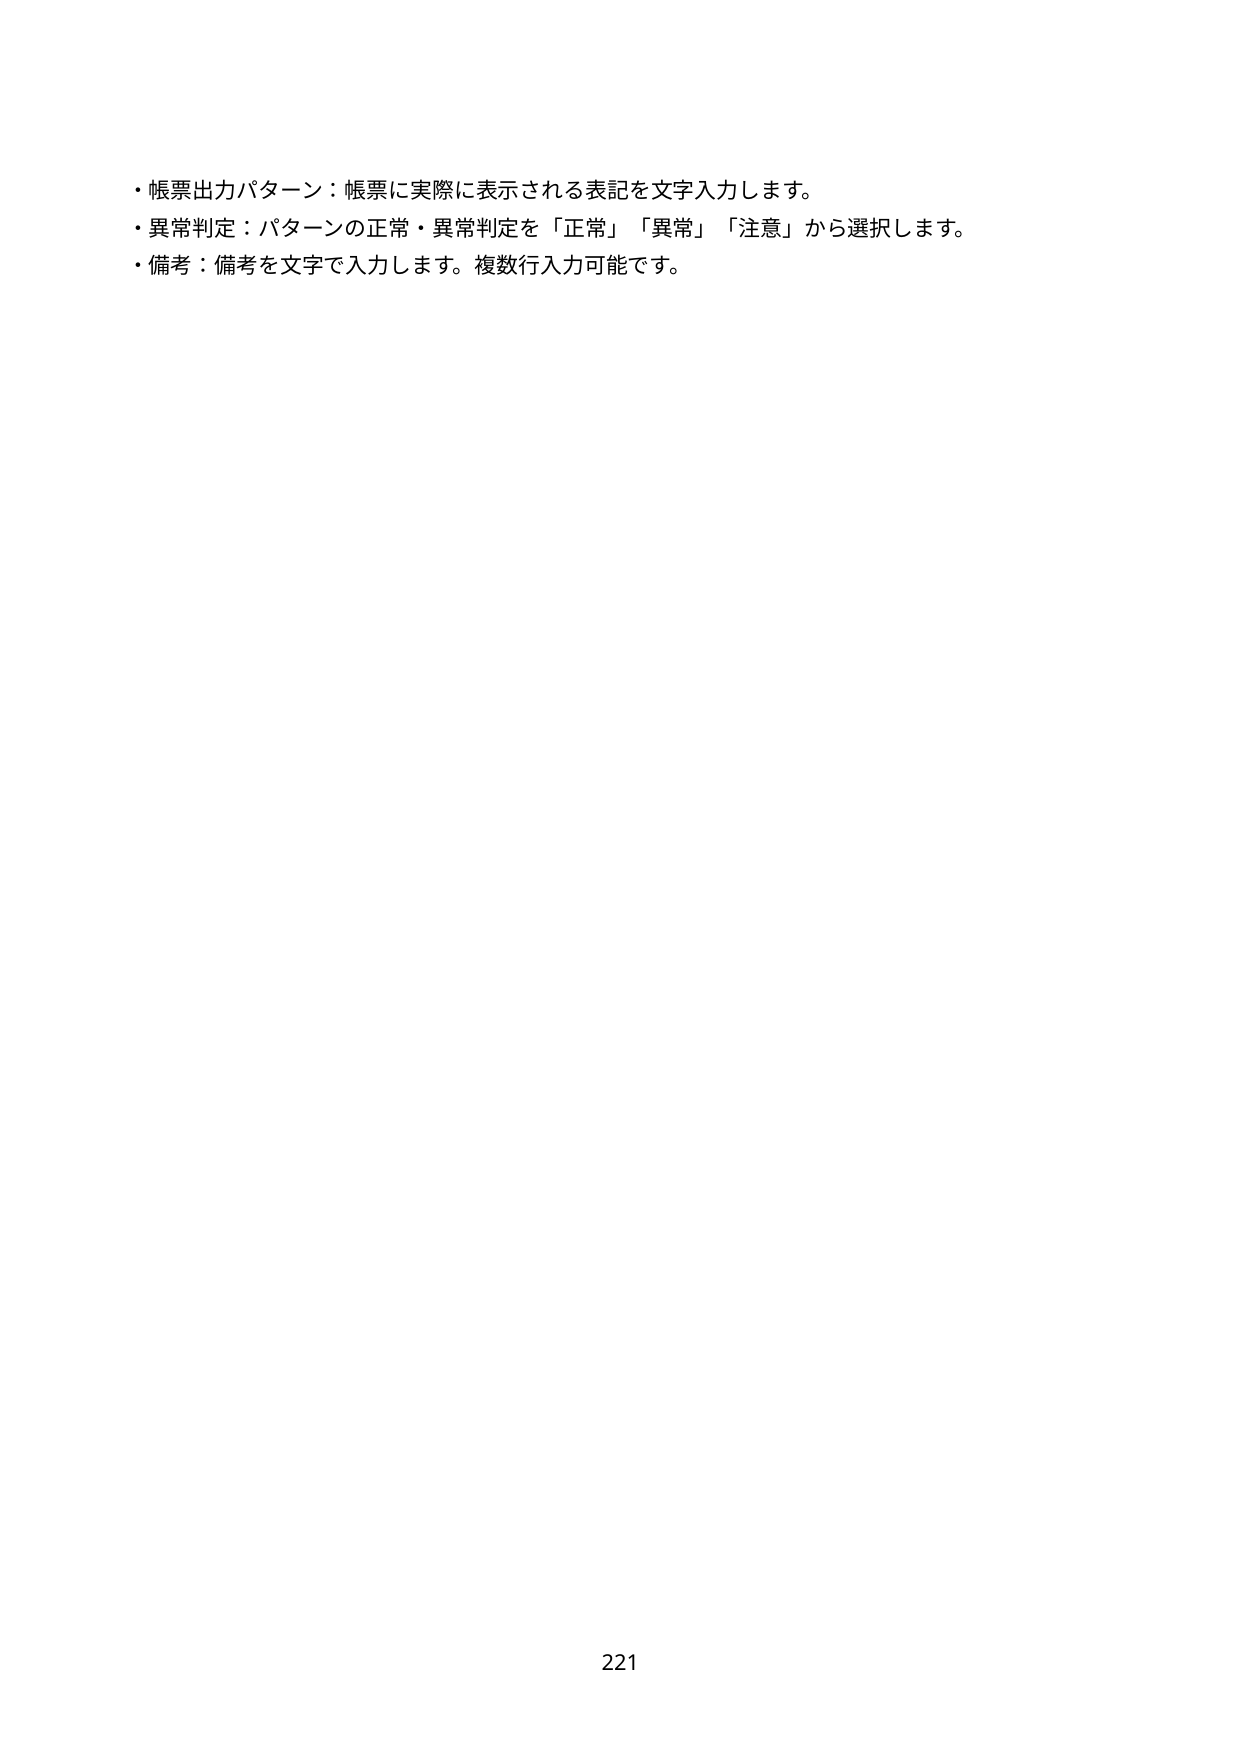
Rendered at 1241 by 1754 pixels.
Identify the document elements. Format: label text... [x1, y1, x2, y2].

text ・備考：備考を文字で入力します。複数行入力可能です。 [127, 246, 1128, 283]
text ・異常判定：パターンの正常・異常判定を「正常」「異常」「注意」から選択します。 [127, 208, 1128, 246]
text ・帳票出力パターン：帳票に実際に表示される表記を文字入力します。 [127, 171, 1128, 208]
